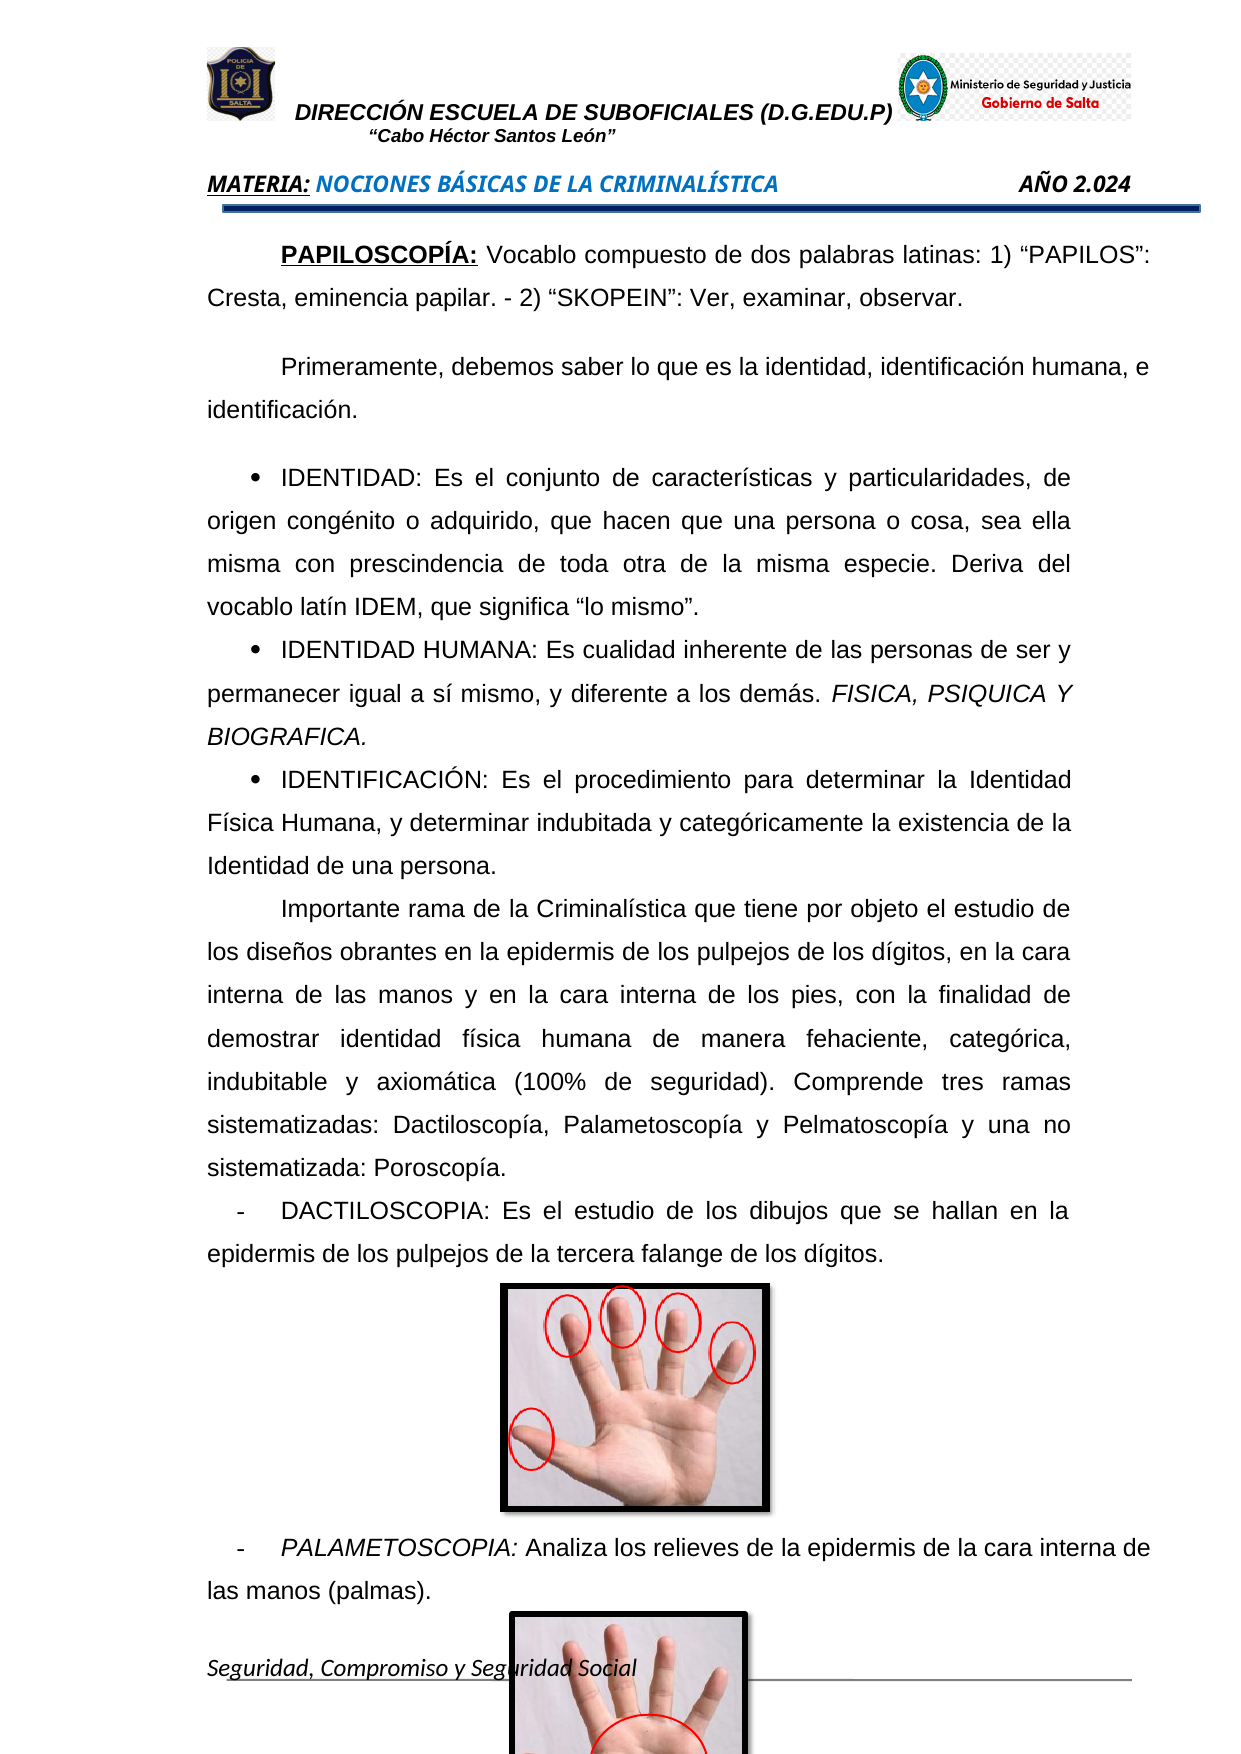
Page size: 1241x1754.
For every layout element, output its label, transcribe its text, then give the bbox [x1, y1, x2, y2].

text PAPILOSCOPÍA: Vocablo compuesto de dos palabras latinas: 1) “PAPILOS”: Cresta, eminencia papilar. - 2) “SKOPEIN”: Ver, examinar, observar. [207, 240, 1152, 312]
picture [593, 1716, 705, 1754]
picture [206, 47, 276, 121]
picture [507, 1610, 757, 1754]
list IDENTIDAD HUMANA: Es cualidad inherente de las personas de ser y permanecer igual a sí mismo, y diferente a los demás. FISICA, PSIQUICA Y BIOGRAFICA. [207, 635, 1072, 750]
list IDENTIDAD: Es el conjunto de características y particularidades, de origen congénito o adquirido, que hacen que una persona o cosa, sea ella misma con prescindencia de toda otra de la misma especie. Deriva del vocablo latín IDEM, que significa “lo mismo”. [207, 463, 1072, 621]
picture [898, 53, 1132, 121]
list DACTILOSCOPIA: Es el estudio de los dibujos que se hallan en la epidermis de los pulpejos de la tercera falange de los dígitos. [207, 1196, 1070, 1268]
picture [515, 1617, 742, 1754]
text Importante rama de la Criminalística que tiene por objeto el estudio de los diseños obrantes en la epidermis de los pulpejos de los dígitos, en la cara interna de las manos y en la cara interna de los pies, con la finalidad de demostrar identidad física humana de manera fehaciente, categórica, indubitable y axiomática (100% de seguridad). Comprende tres ramas sistematizadas: Dactiloscopía, Palametoscopía y Pelmatoscopía y una no sistematizada: Poroscopía. [207, 894, 1072, 1182]
list PALAMETOSCOPIA: Analiza los relieves de la epidermis de la cara interna de las manos (palmas). [207, 1533, 1152, 1605]
picture [498, 1282, 779, 1519]
text Primeramente, debemos saber lo que es la identidad, identificación humana, e identificación. [207, 351, 1152, 423]
list IDENTIFICACIÓN: Es el procedimiento para determinar la Identidad Física Humana, y determinar indubitada y categóricamente la existencia de la Identidad de una persona. [207, 765, 1072, 880]
